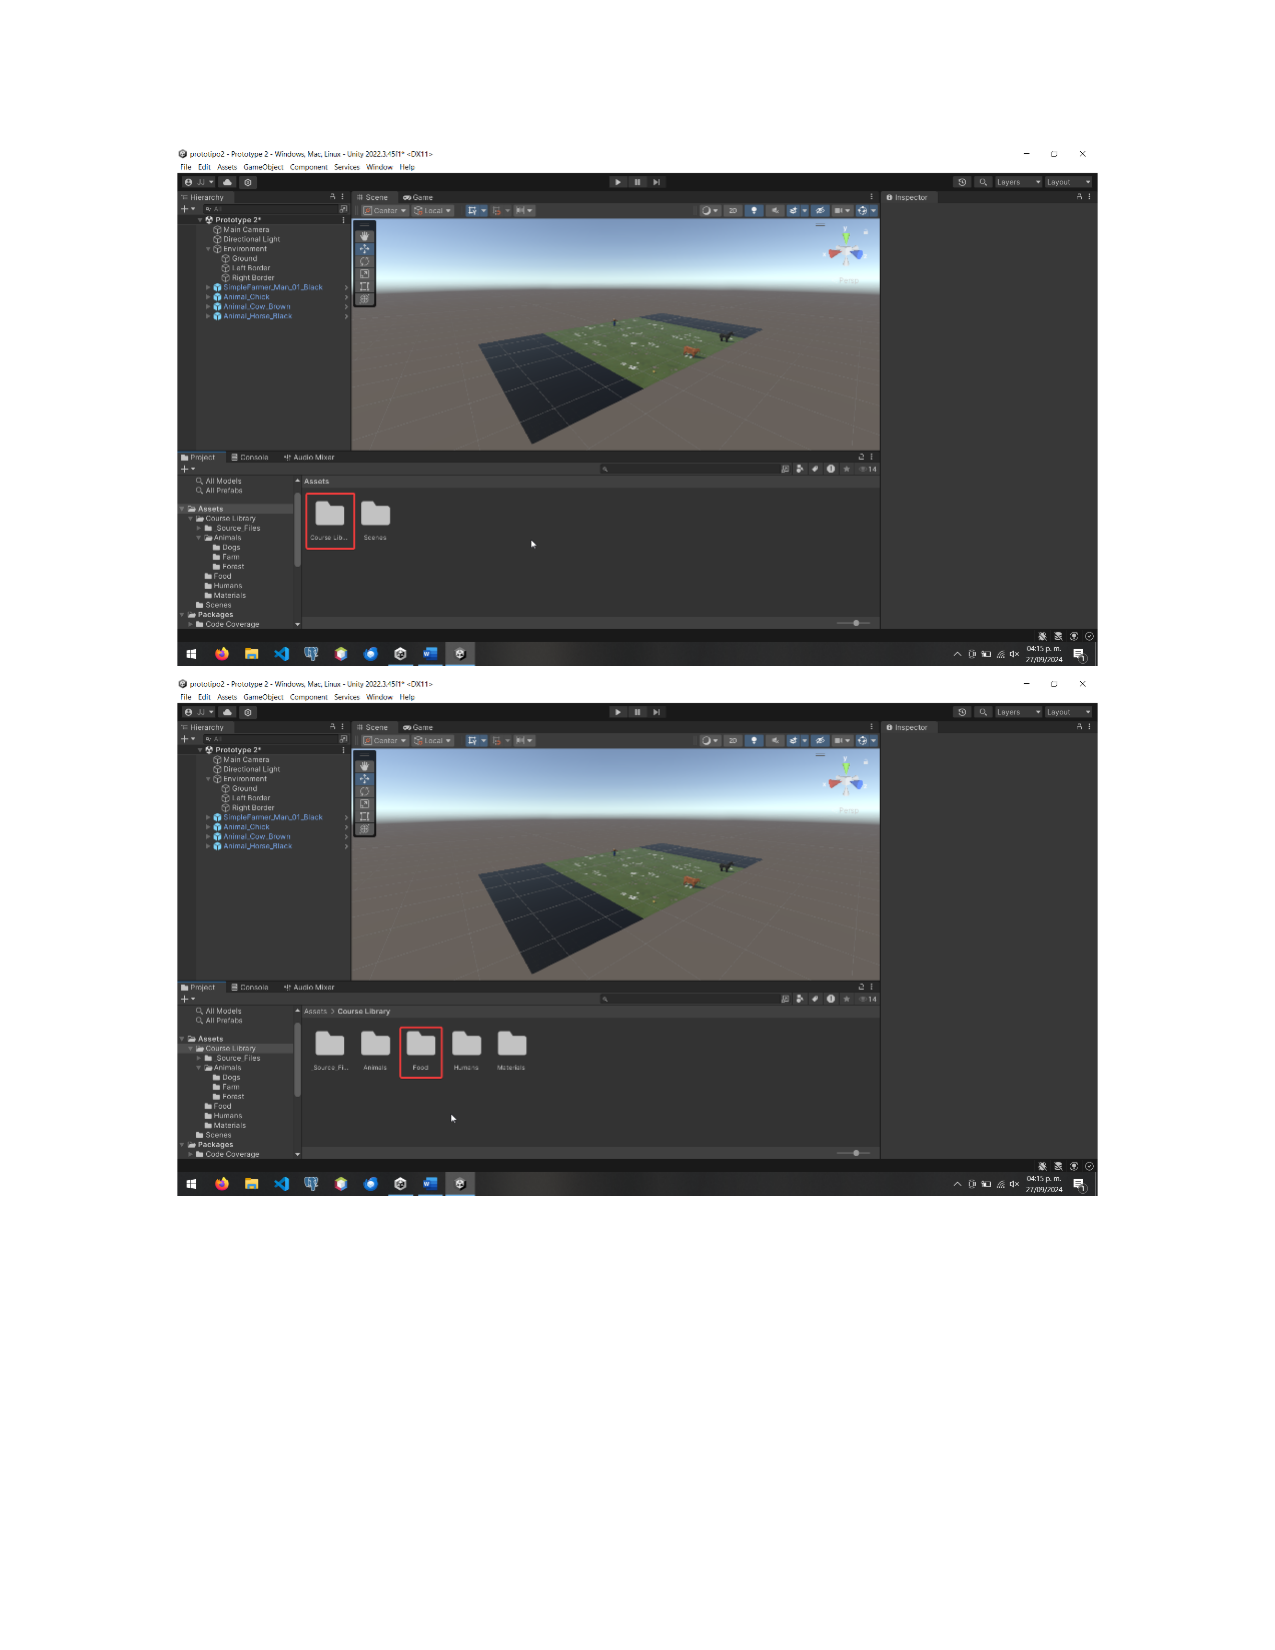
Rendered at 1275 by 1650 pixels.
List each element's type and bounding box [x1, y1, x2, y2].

picture [177, 147, 1098, 666]
picture [177, 677, 1098, 1196]
